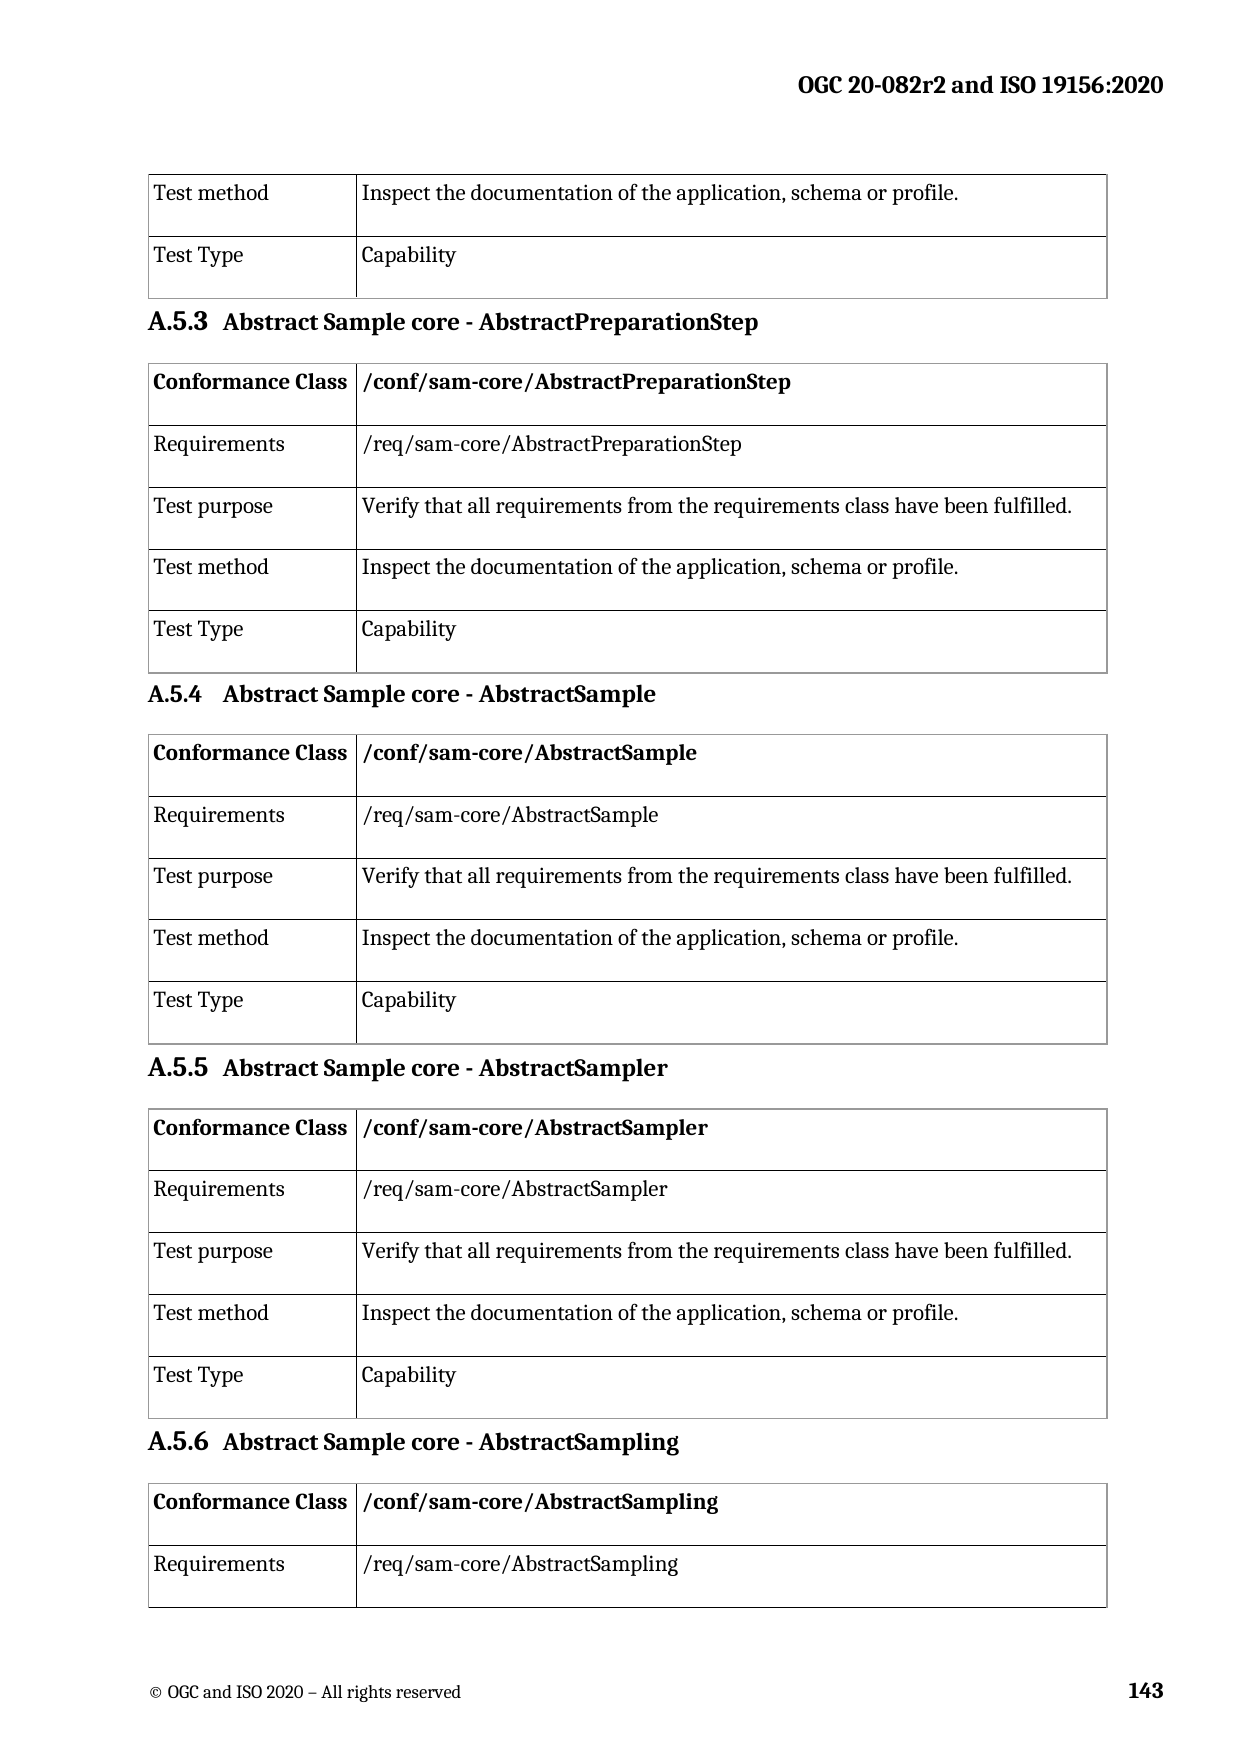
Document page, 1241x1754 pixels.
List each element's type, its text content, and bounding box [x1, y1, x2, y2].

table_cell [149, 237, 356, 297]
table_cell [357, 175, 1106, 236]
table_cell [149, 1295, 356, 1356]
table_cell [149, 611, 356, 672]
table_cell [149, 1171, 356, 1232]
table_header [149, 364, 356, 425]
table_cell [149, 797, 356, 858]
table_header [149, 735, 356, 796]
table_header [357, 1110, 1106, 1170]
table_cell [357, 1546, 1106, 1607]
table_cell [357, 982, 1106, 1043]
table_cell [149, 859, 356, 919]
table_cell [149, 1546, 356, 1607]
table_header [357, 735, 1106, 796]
text Abstract Sample core - AbstractSampling [148, 1425, 1163, 1458]
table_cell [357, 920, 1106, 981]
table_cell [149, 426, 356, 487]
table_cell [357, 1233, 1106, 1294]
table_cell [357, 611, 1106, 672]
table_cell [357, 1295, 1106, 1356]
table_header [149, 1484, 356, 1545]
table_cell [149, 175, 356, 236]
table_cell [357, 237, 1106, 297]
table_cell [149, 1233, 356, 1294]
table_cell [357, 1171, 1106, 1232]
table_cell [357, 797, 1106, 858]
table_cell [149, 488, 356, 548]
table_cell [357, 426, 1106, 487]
text Abstract Sample core - AbstractPreparationStep [148, 305, 1163, 338]
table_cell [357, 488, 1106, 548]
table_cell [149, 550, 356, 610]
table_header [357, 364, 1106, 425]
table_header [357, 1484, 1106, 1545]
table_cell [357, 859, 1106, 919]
text Abstract Sample core - AbstractSampler [148, 1051, 1163, 1083]
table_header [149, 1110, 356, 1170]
text Abstract Sample core - AbstractSample [148, 680, 1163, 708]
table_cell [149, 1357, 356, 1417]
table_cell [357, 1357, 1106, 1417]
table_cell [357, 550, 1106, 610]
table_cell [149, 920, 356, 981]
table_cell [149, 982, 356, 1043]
